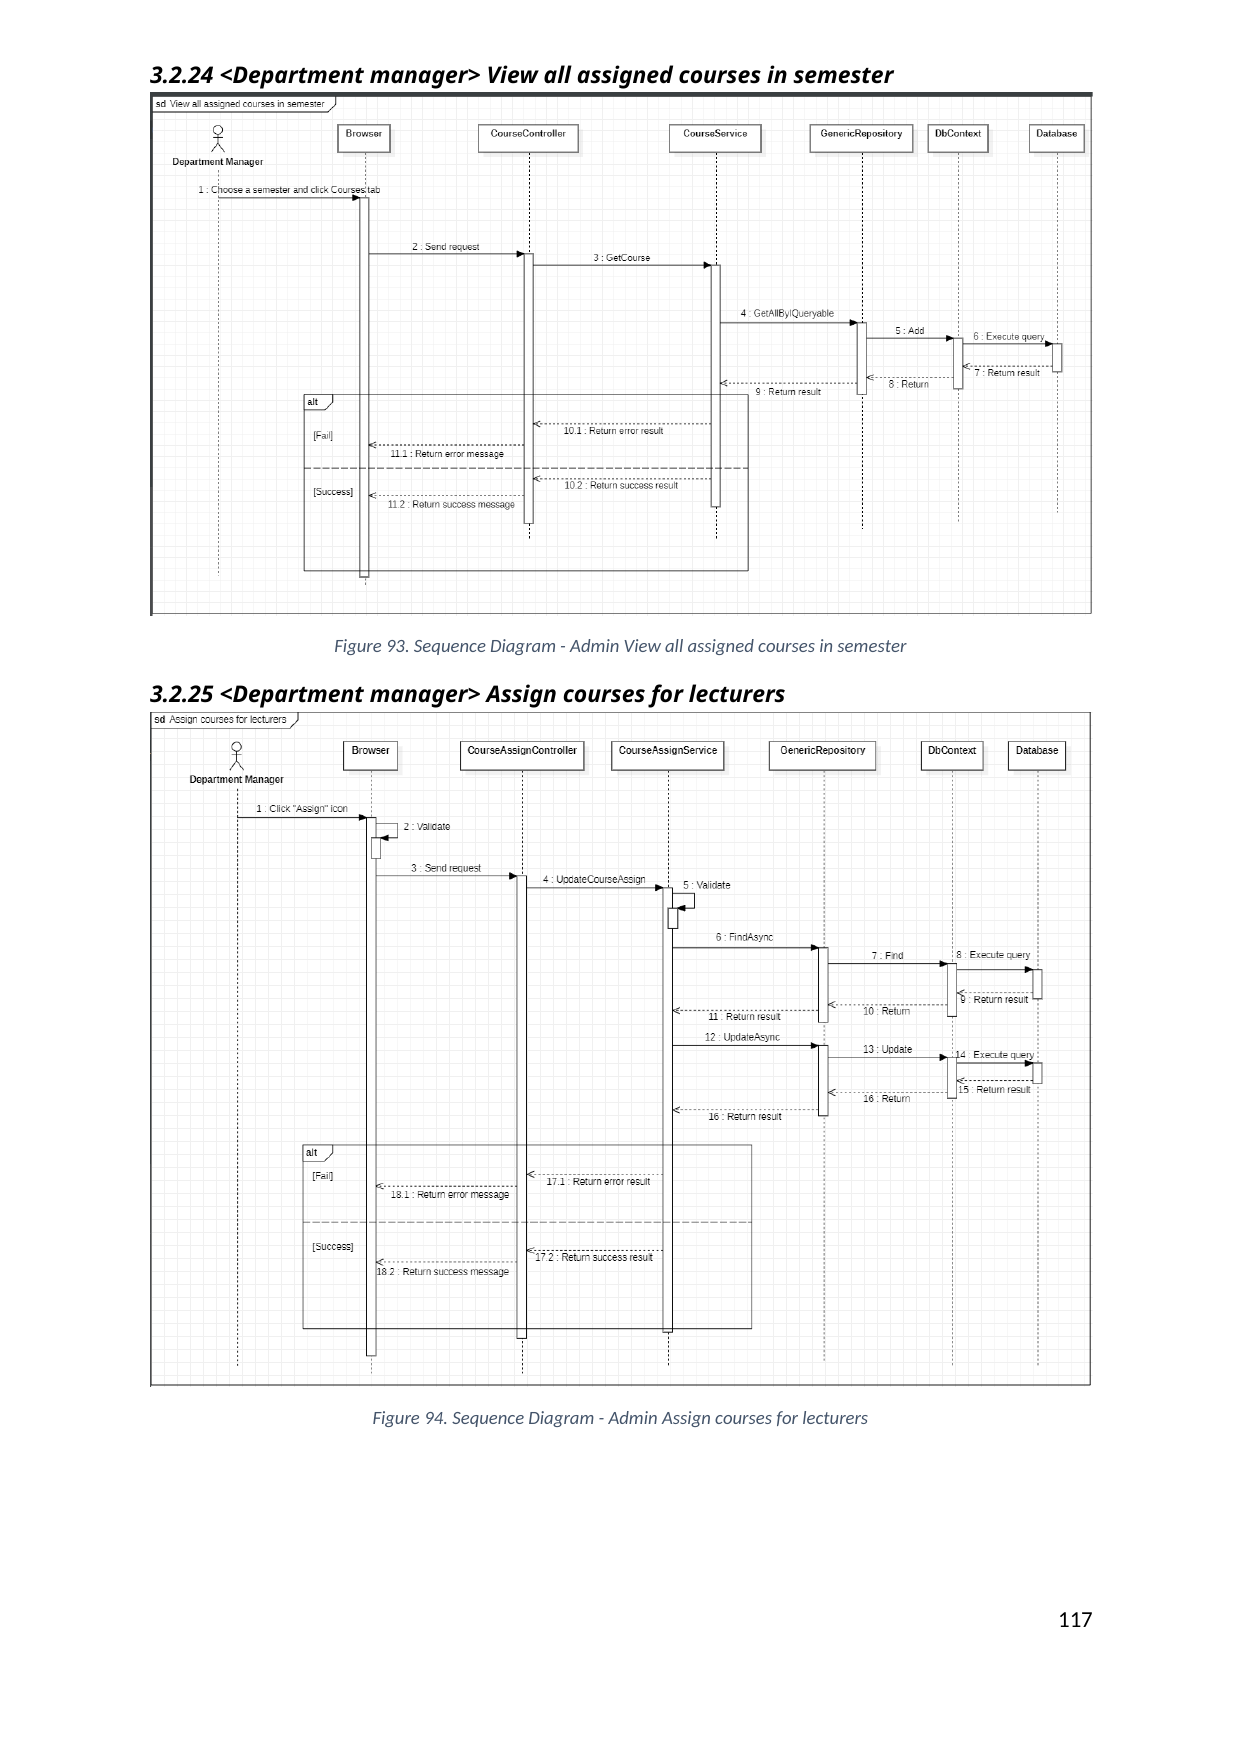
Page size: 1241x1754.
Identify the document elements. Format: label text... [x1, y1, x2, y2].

subtitle 3.2.25 <Department manager> Assign courses for lecturers [150, 678, 1093, 709]
picture [150, 712, 1093, 1387]
picture [150, 92, 1093, 616]
subtitle 3.2.24 <Department manager> View all assigned courses in semester [150, 59, 1093, 90]
